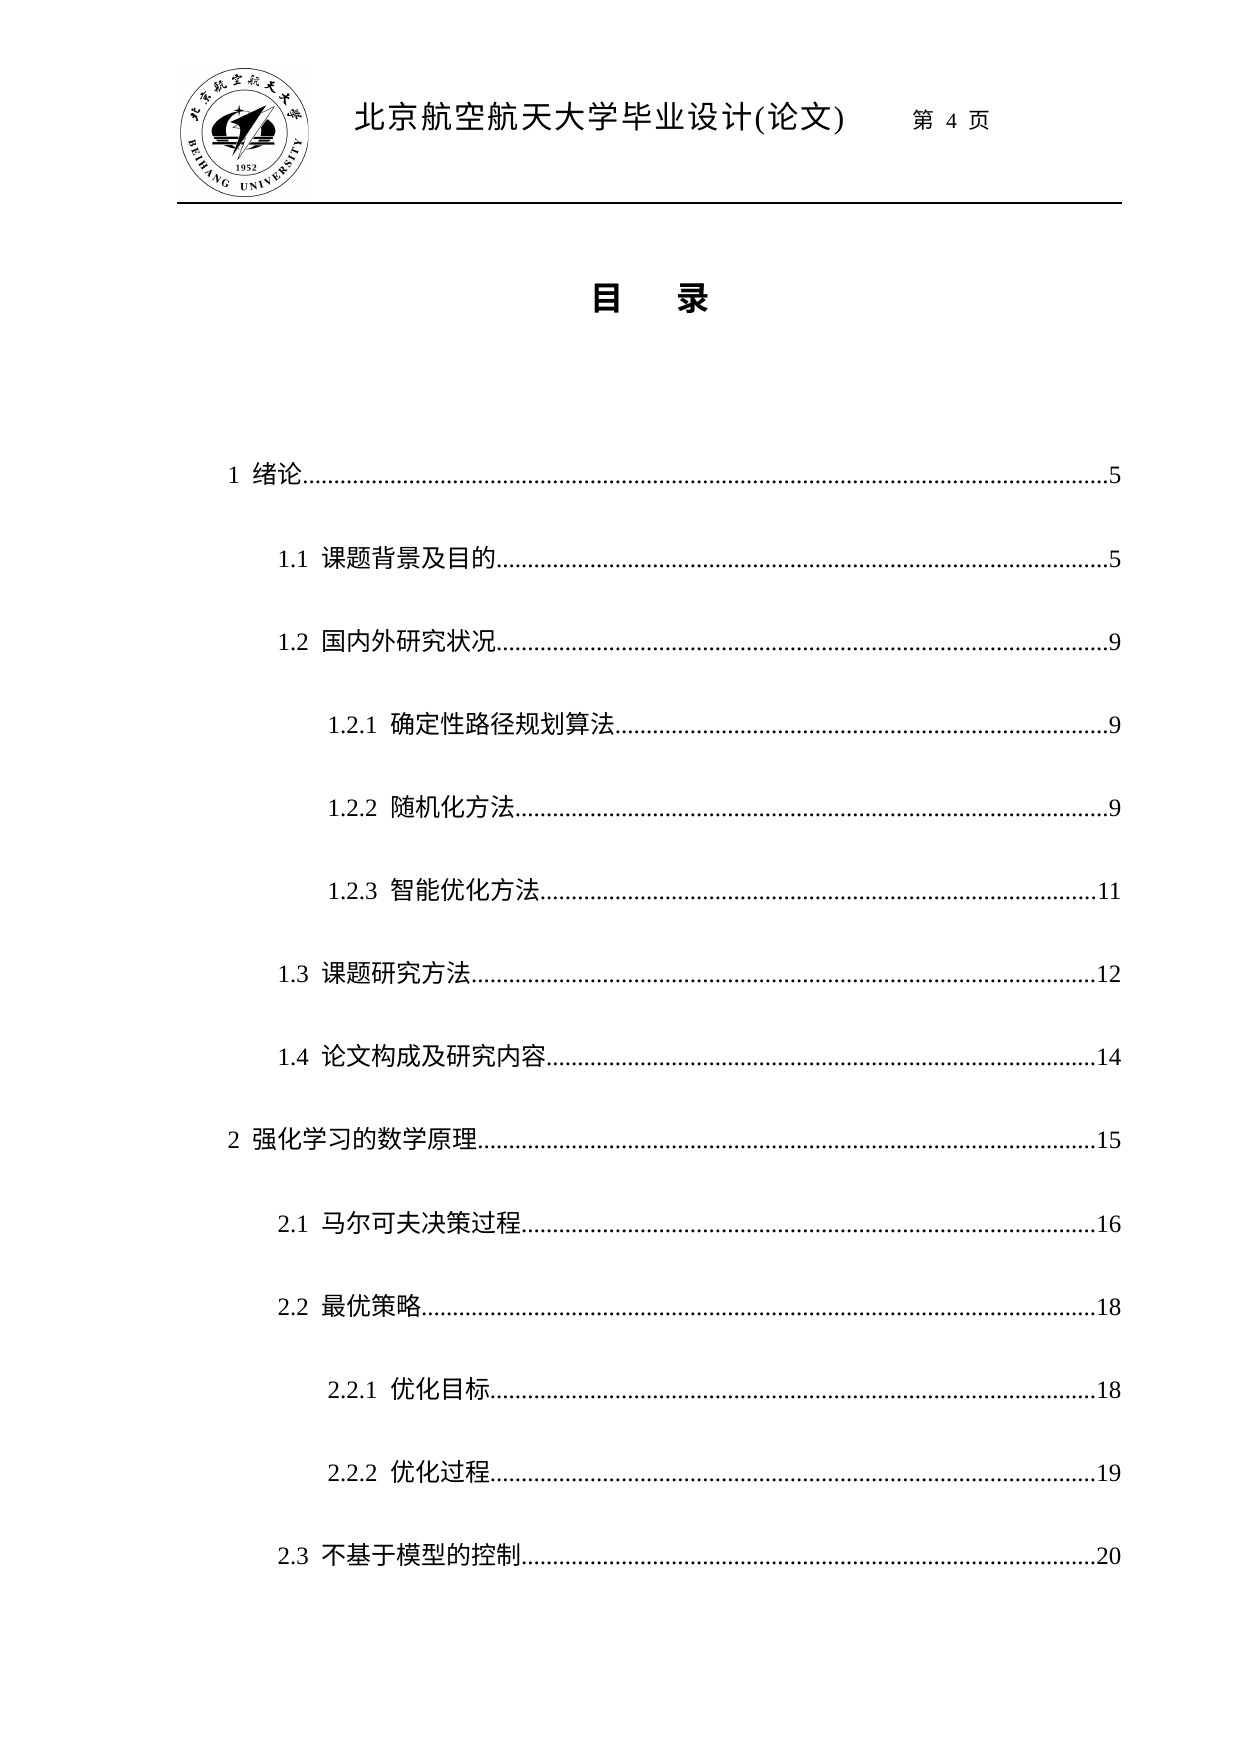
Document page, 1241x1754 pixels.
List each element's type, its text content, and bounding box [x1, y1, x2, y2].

text 1.2.1 确定性路径规划算法 9 [277, 690, 1122, 755]
text 2.1 马尔可夫决策过程 16 [227, 1189, 1122, 1254]
text 1.2.3 智能优化方法 11 [277, 856, 1122, 921]
text 2.3 不基于模型的控制 20 [227, 1521, 1122, 1586]
text 1 绪论 5 [177, 441, 1122, 506]
text 2.2.2 优化过程 19 [277, 1438, 1122, 1503]
text 1.2 国内外研究状况 9 [227, 607, 1122, 672]
text 1.4 论文构成及研究内容 14 [227, 1022, 1122, 1087]
text 2.2 最优策略 18 [227, 1272, 1122, 1337]
text 2.2.1 优化目标 18 [277, 1355, 1122, 1420]
text 1.1 课题背景及目的 5 [227, 524, 1122, 589]
text 1.2.2 随机化方法 9 [277, 773, 1122, 838]
text 目 录 [177, 264, 1122, 329]
text 1.3 课题研究方法 12 [227, 939, 1122, 1004]
text 2 强化学习的数学原理 15 [177, 1106, 1122, 1171]
picture [180, 68, 309, 197]
